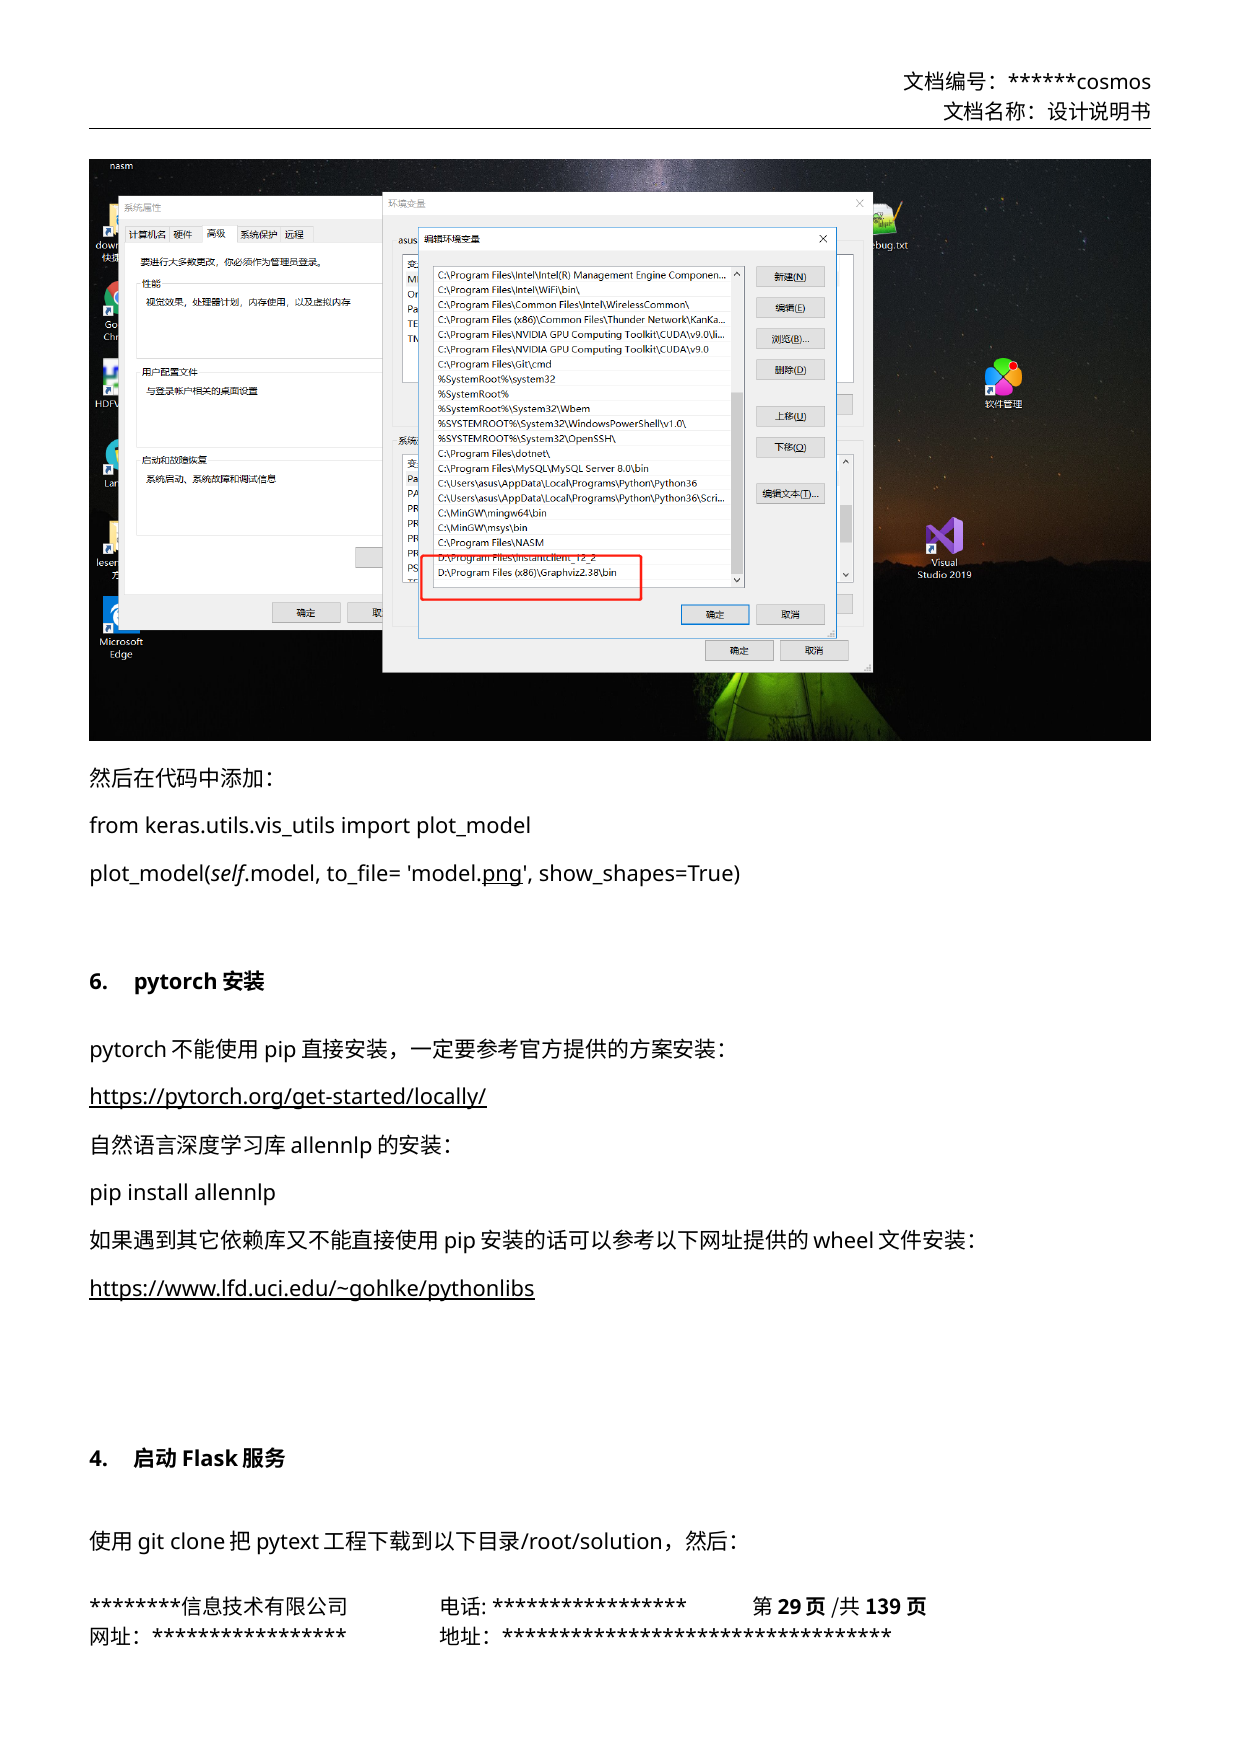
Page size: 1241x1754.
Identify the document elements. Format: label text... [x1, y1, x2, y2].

text plot_model(self.model, to_file= 'model.png', show_shapes=True) [89, 856, 1151, 889]
text 自然语言深度学习库allennlp的安装： [89, 1127, 1151, 1160]
subtitle pytorch安装 [89, 963, 1151, 996]
text pip install allennlp [89, 1176, 1151, 1208]
text 如果遇到其它依赖库又不能直接使用pip安装的话可以参考以下网址提供的wheel文件安装： [89, 1223, 1151, 1256]
text from keras.utils.vis_utils import plot_model [89, 809, 1151, 841]
text pytorch不能使用 pip直接安装，一定要参考官方提供的方案安装： [89, 1032, 1151, 1064]
subtitle 启动Flask服务 [89, 1441, 1151, 1473]
text https://www.lfd.uci.edu/~gohlke/pythonlibs [89, 1271, 1151, 1304]
text 使用git clone把pytext工程下载到以下目录/root/solution，然后： [89, 1523, 1151, 1556]
picture [89, 159, 1151, 741]
text 然后在代码中添加： [89, 741, 1151, 793]
text https://pytorch.org/get-started/locally/ [89, 1080, 1151, 1112]
